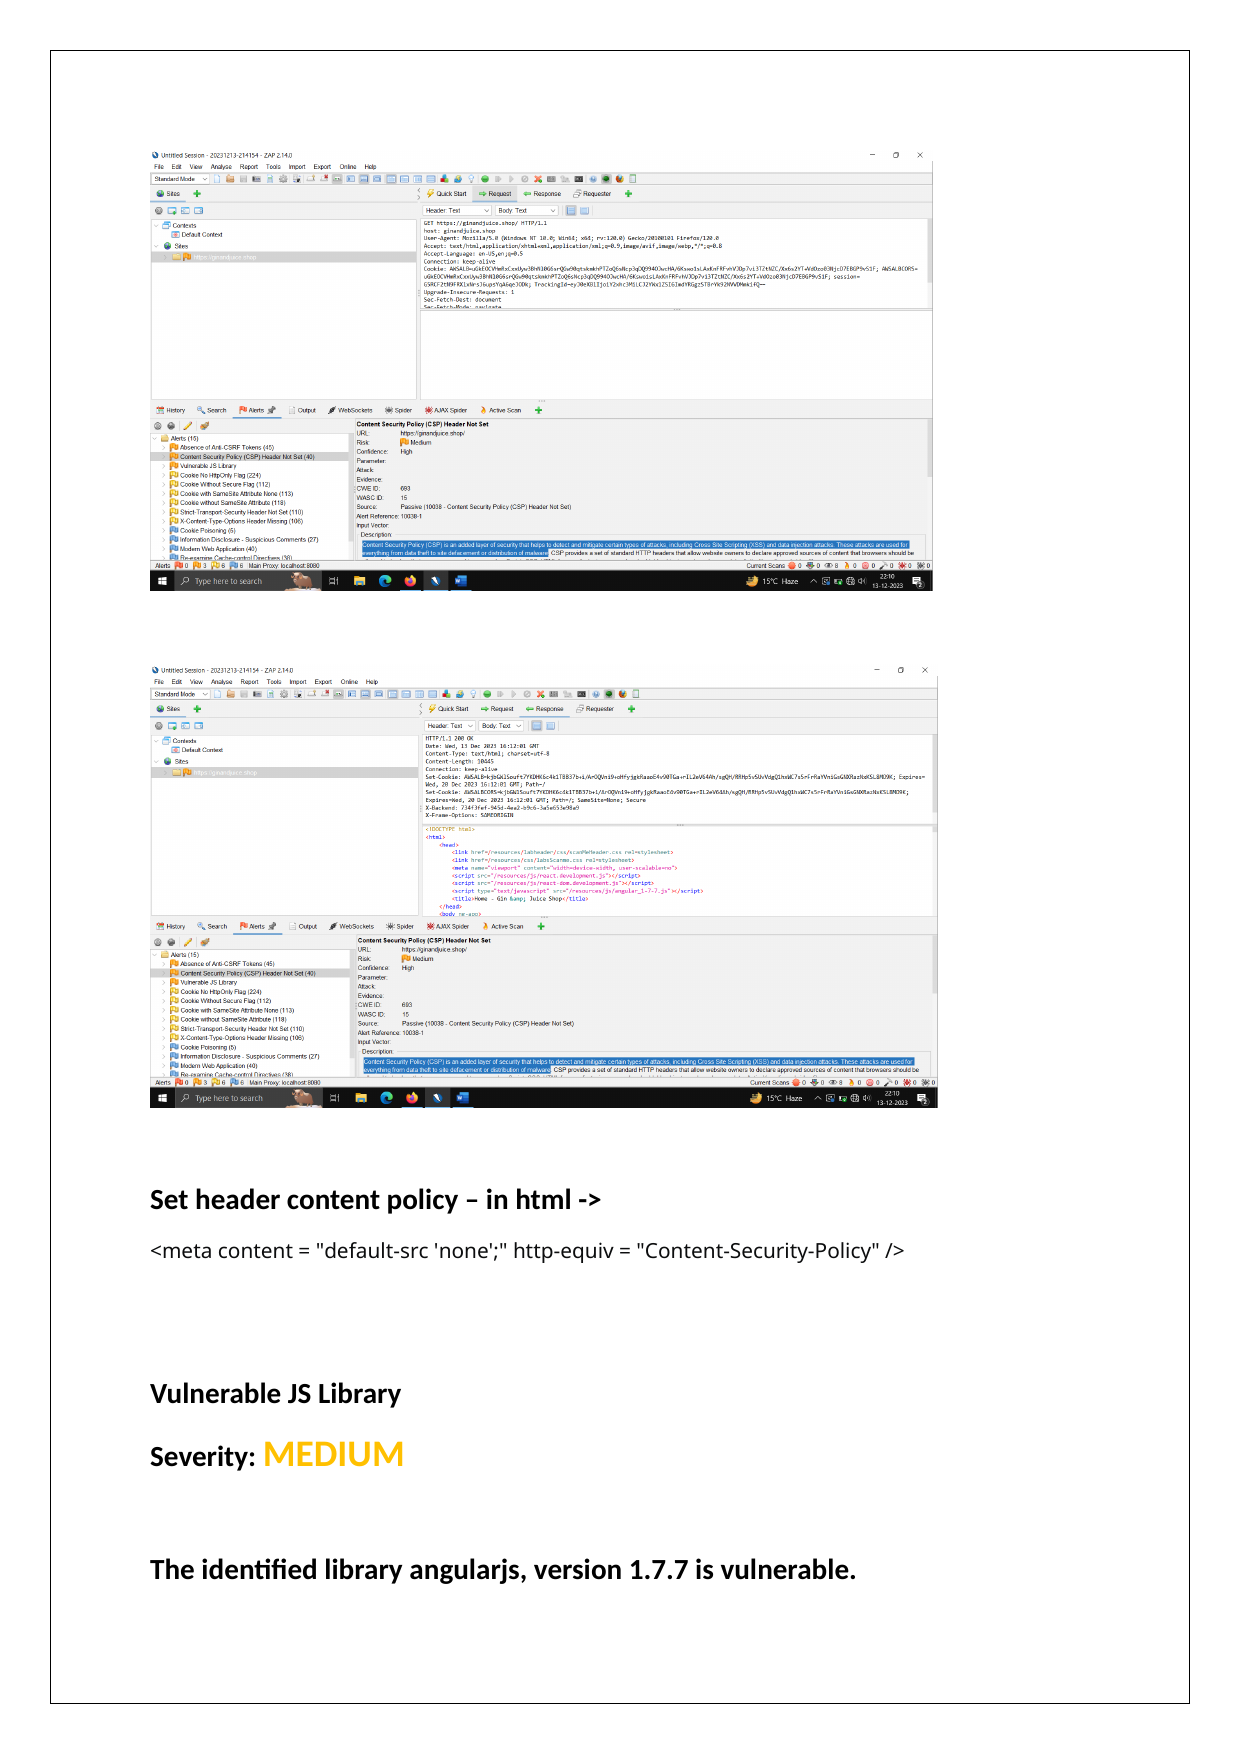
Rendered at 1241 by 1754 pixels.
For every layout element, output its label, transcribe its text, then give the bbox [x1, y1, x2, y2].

text Severity: MEDIUM [150, 1430, 1090, 1476]
text Set header content policy – in html -> [150, 1181, 1090, 1217]
text <meta content = "default-src 'none';" http-equiv = "Content-Security-Policy" /> [150, 1236, 1090, 1265]
picture [150, 664, 938, 1108]
text Vulnerable JS Library [150, 1375, 1090, 1411]
text The identified library angularjs, version 1.7.7 is vulnerable. [150, 1551, 1090, 1587]
picture [150, 150, 933, 591]
